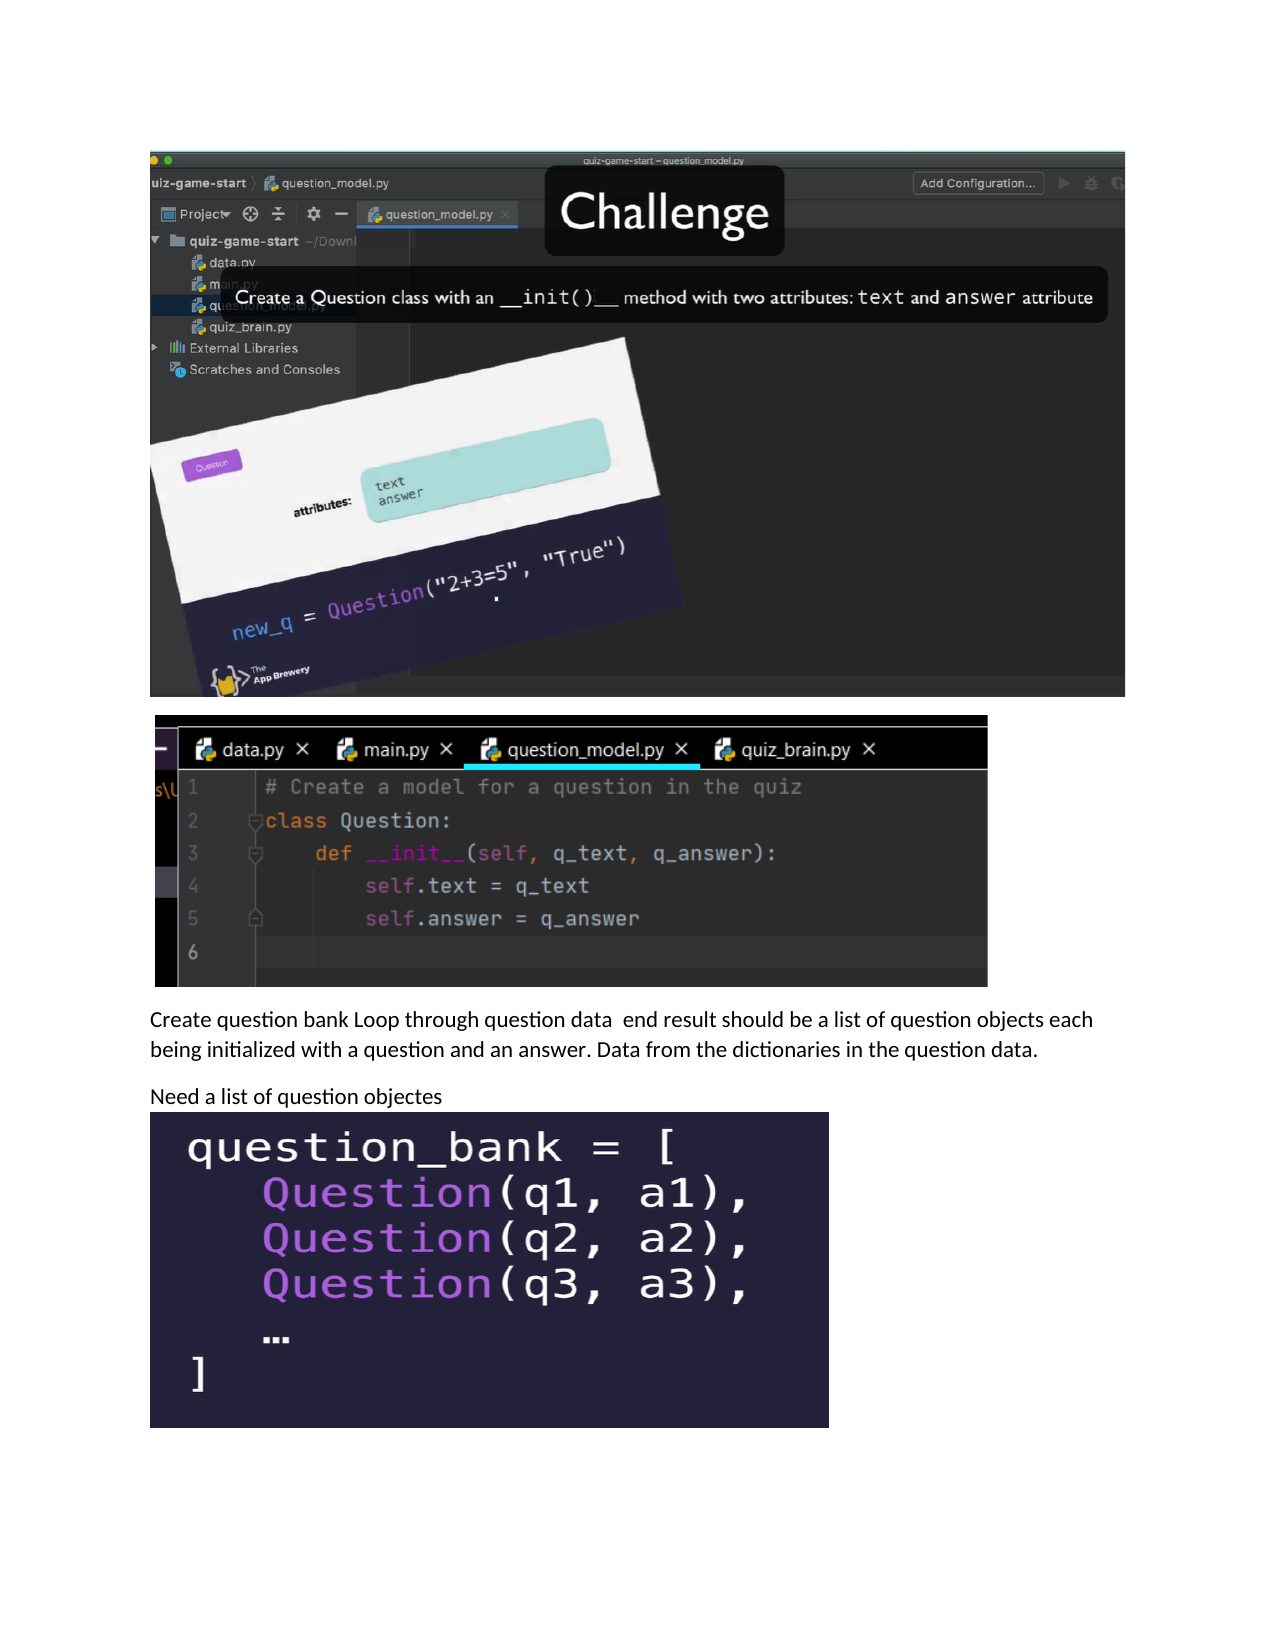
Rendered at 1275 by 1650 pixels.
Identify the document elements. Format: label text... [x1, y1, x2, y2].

picture [155, 715, 988, 987]
text Create question bank Loop through question data end result should be a list of question objects each being initialized with a question and an answer. Data from the dictionaries in the question data. [150, 1005, 1125, 1064]
picture [150, 1112, 829, 1428]
picture [150, 150, 1125, 697]
